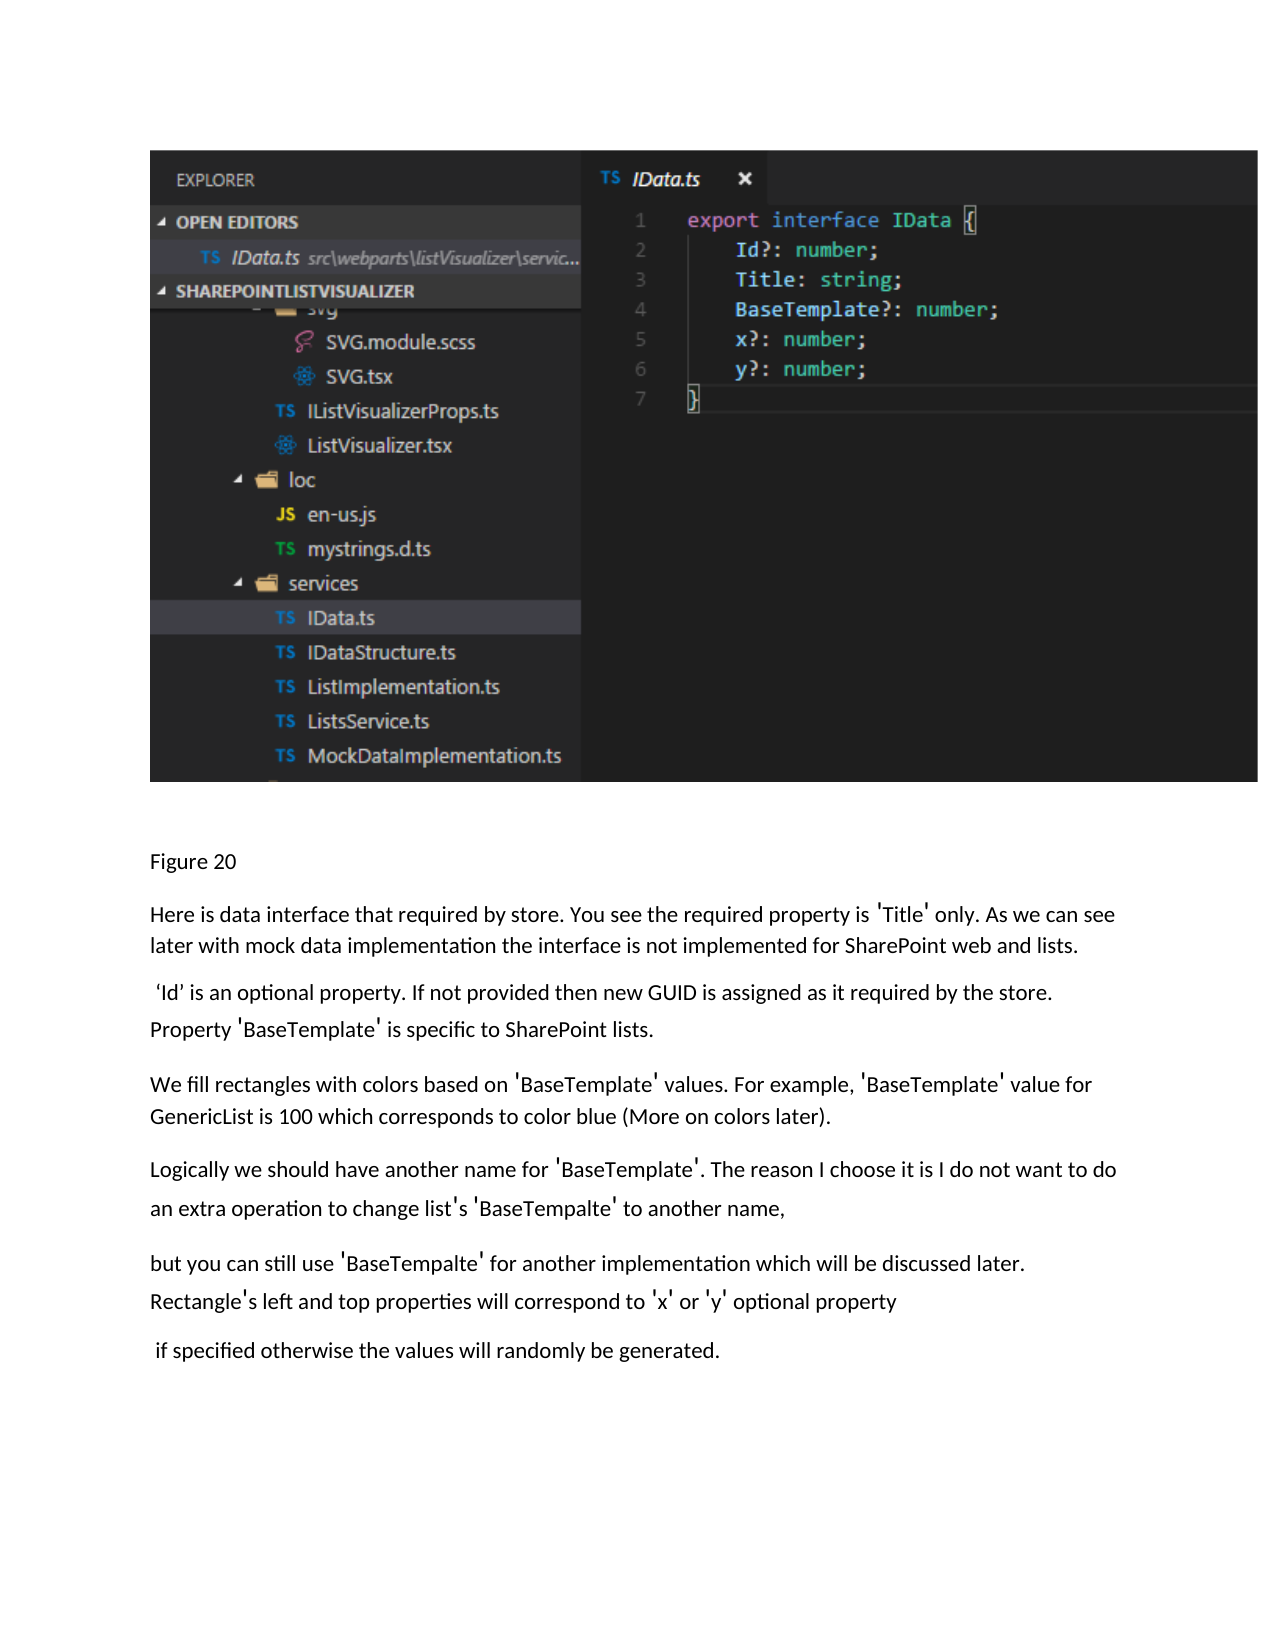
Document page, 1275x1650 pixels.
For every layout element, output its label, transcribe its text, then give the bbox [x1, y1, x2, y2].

picture [150, 150, 1258, 782]
text if specified otherwise the values will randomly be generated. [150, 1336, 1125, 1364]
text We fill rectangles with colors based on 'BaseTemplate' values. For example, 'BaseTemplate' value for GenericList is 100 which corresponds to color blue (More on colors later). [150, 1064, 1125, 1130]
text ‘Id’ is an optional property. If not provided then new GUID is assigned as it required by the store. Property 'BaseTemplate' is specific to SharePoint lists. [150, 978, 1125, 1045]
text Figure 20 [150, 847, 1125, 875]
text Here is data interface that required by store. You see the required property is 'Title' only. As we can see later with mock data implementation the interface is not implemented for SharePoint web and lists. [150, 894, 1125, 960]
text but you can still use 'BaseTempalte' for another implementation which will be discussed later. Rectangle's left and top properties will correspond to 'x' or 'y' optional property [150, 1243, 1125, 1317]
text Logically we should have another name for 'BaseTemplate'. The reason I choose it is I do not want to do an extra operation to change list's 'BaseTempalte' to another name, [150, 1149, 1125, 1223]
